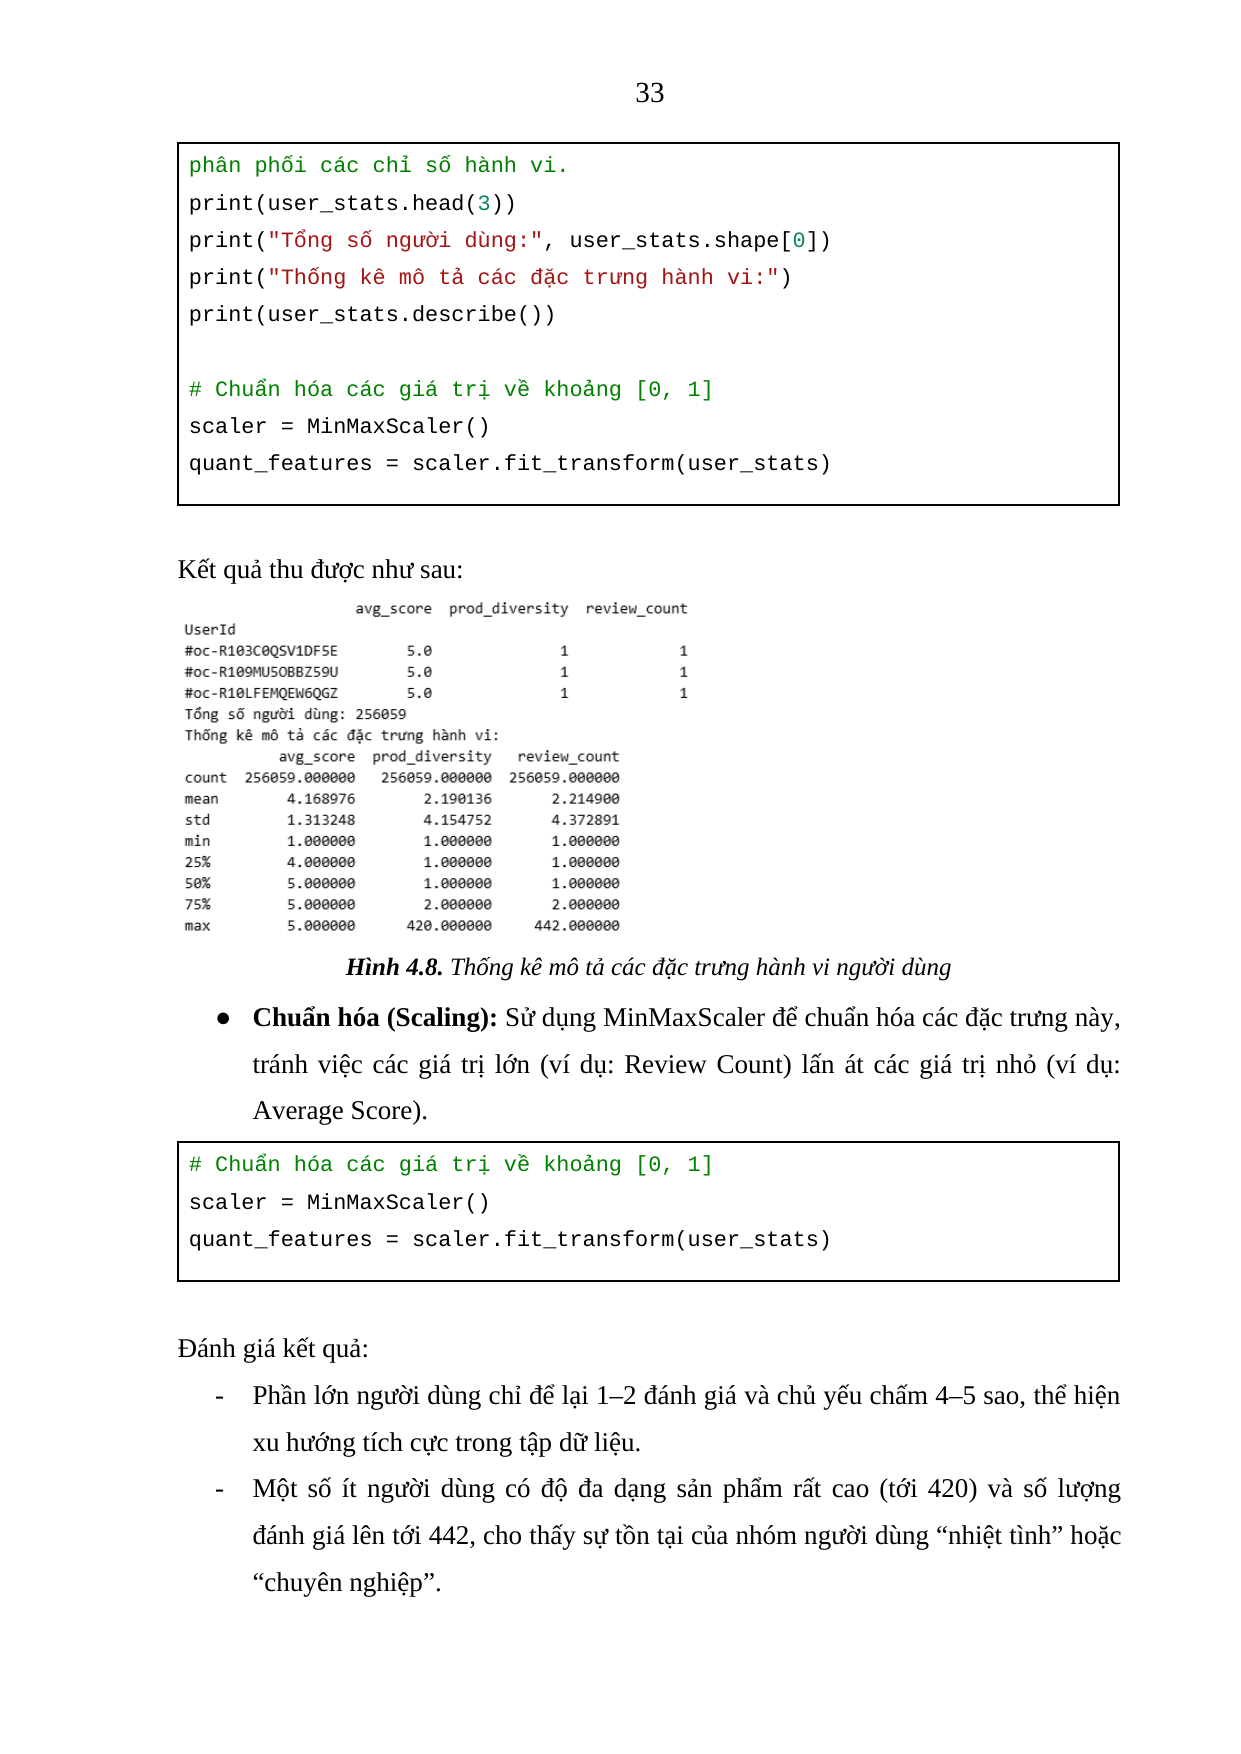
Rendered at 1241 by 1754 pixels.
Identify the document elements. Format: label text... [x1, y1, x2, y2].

table_header # Chuẩn hóa các giá trị về khoảng [0, 1] scaler = MinMaxScaler() quant_features = scaler.fit_transform(user_stats) [179, 1143, 1118, 1280]
text Kết quả thu được như sau: [177, 553, 1122, 584]
list Phần lớn người dùng chỉ để lại 1–2 đánh giá và chủ yếu chấm 4–5 sao, thể hiện xu hướng tích cực trong tập dữ liệu. [215, 1379, 1122, 1457]
list Chuẩn hóa (Scaling): Sử dụng MinMaxScaler để chuẩn hóa các đặc trưng này, tránh việc các giá trị lớn (ví dụ: Review Count) lấn át các giá trị nhỏ (ví dụ: Average Score). [215, 1001, 1122, 1126]
list Một số ít người dùng có độ đa dạng sản phẩm rất cao (tới 420) và số lượng đánh giá lên tới 442, cho thấy sự tồn tại của nhóm người dùng “nhiệt tình” hoặc “chuyên nghiệp”. [215, 1472, 1122, 1597]
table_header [179, 144, 1118, 504]
text Đánh giá kết quả: [177, 1332, 1122, 1363]
picture [177, 599, 1118, 935]
